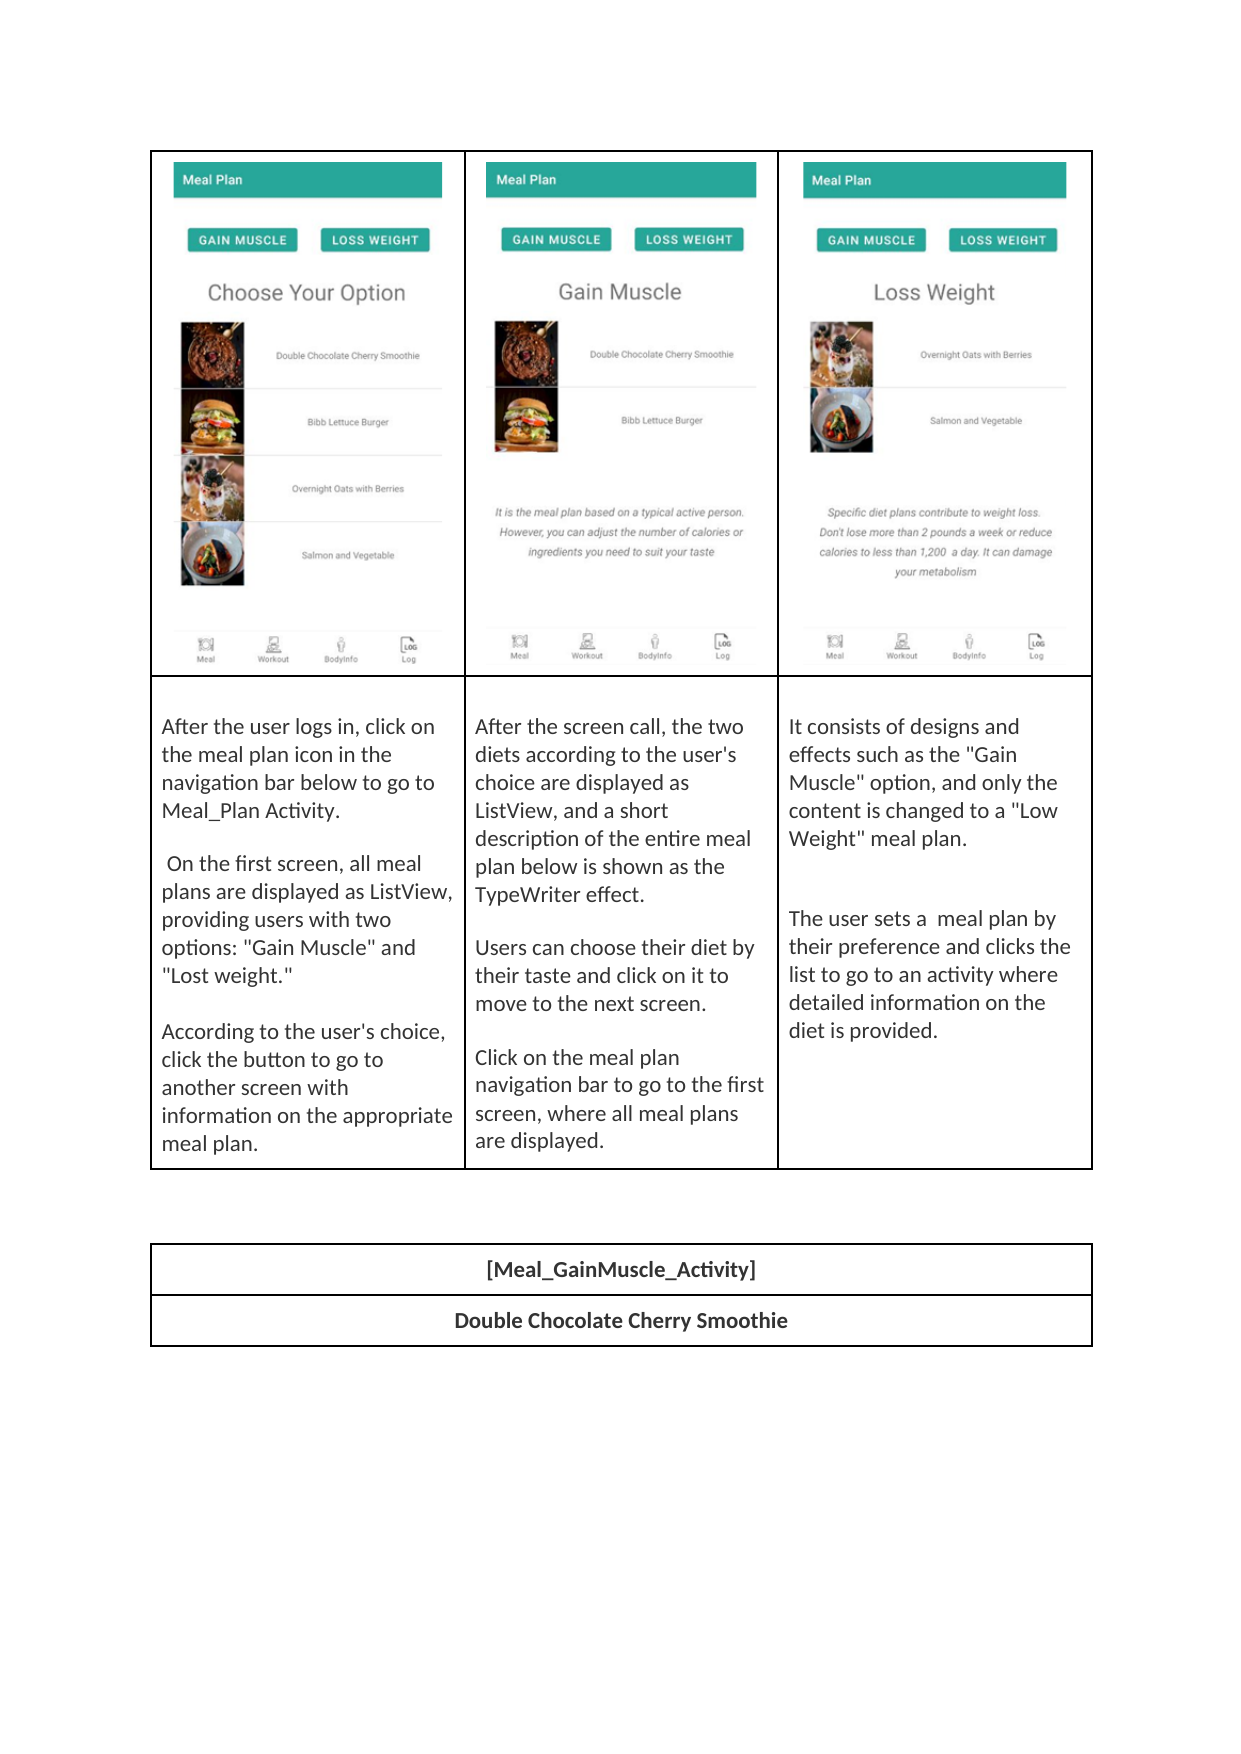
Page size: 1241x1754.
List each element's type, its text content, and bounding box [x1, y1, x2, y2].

table_cell Double Chocolate Cherry Smoothie [152, 1296, 1091, 1345]
table_header [Meal_GainMuscle_Activity] [152, 1245, 1091, 1294]
table_cell It consists of designs and effects such as the "Gain Muscle" option, and only the content is changed to a "Low Weight" meal plan. The user sets a meal plan by their preference and clicks the list to go to an activity where detailed information on the diet is provided. [779, 677, 1091, 1168]
picture [803, 162, 1067, 665]
table_cell After the screen call, the two diets according to the user's choice are displayed as ListView, and a short description of the entire meal plan below is shown as the TypeWriter effect. Users can choose their diet by their taste and click on it to move to the next screen. Click on the meal plan navigation bar to go to the first screen, where all meal plans are displayed. [466, 677, 777, 1168]
table_cell [466, 152, 777, 675]
table_cell After the user logs in, click on the meal plan icon in the navigation bar below to go to Meal_Plan Activity. On the first screen, all meal plans are displayed as ListView, providing users with two options: "Gain Muscle" and "Lost weight." According to the user's choice, click the button to go to another screen with information on the appropriate meal plan. [152, 677, 464, 1168]
picture [173, 162, 443, 665]
picture [486, 162, 757, 665]
table_cell [779, 152, 1091, 675]
table_cell [152, 152, 464, 675]
